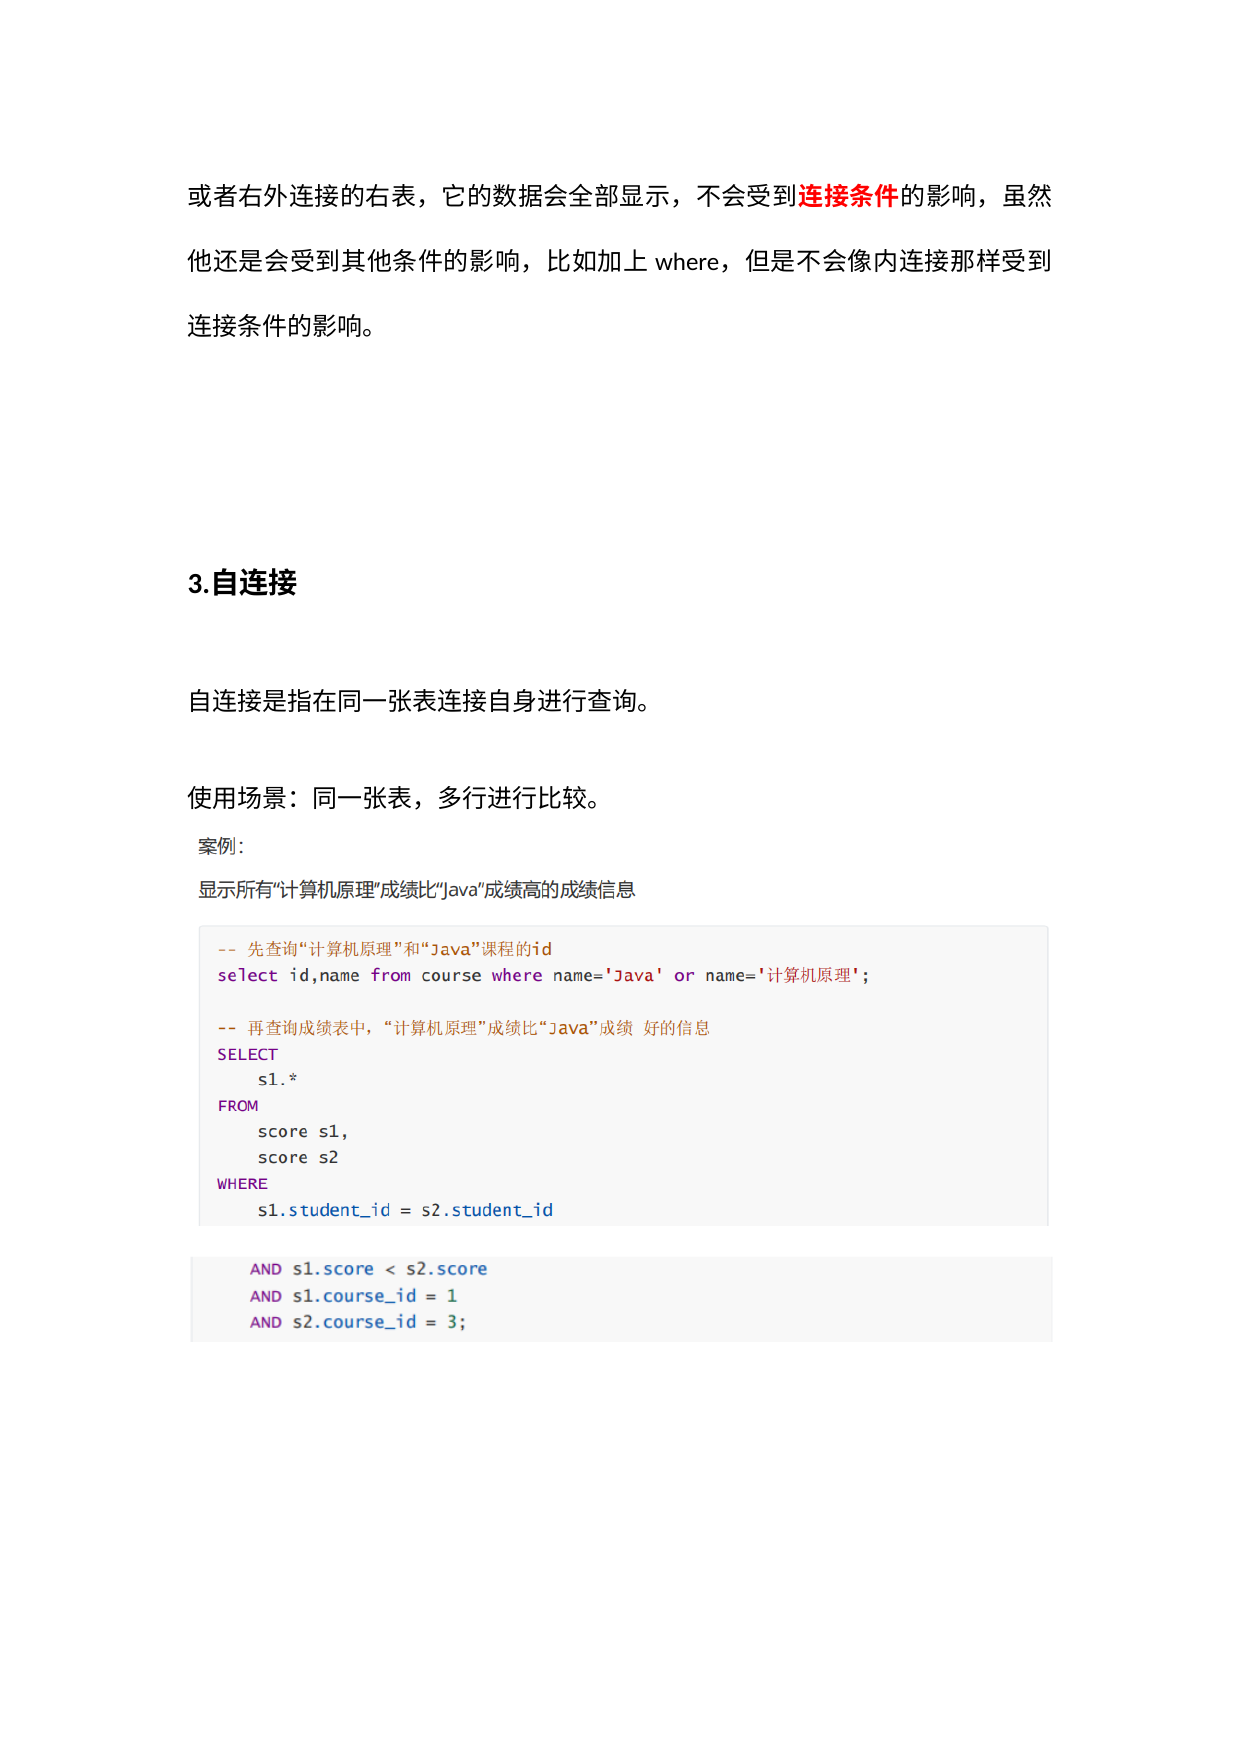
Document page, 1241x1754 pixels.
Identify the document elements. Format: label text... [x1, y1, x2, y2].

text 自连接是指在同一张表连接自身进行查询。 [187, 667, 1053, 732]
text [187, 162, 1053, 357]
picture [187, 829, 1052, 1231]
subtitle 3.自连接 [187, 549, 1053, 614]
picture [187, 1252, 1053, 1342]
text 使用场景：同一张表，多行进行比较。 [187, 764, 1053, 829]
